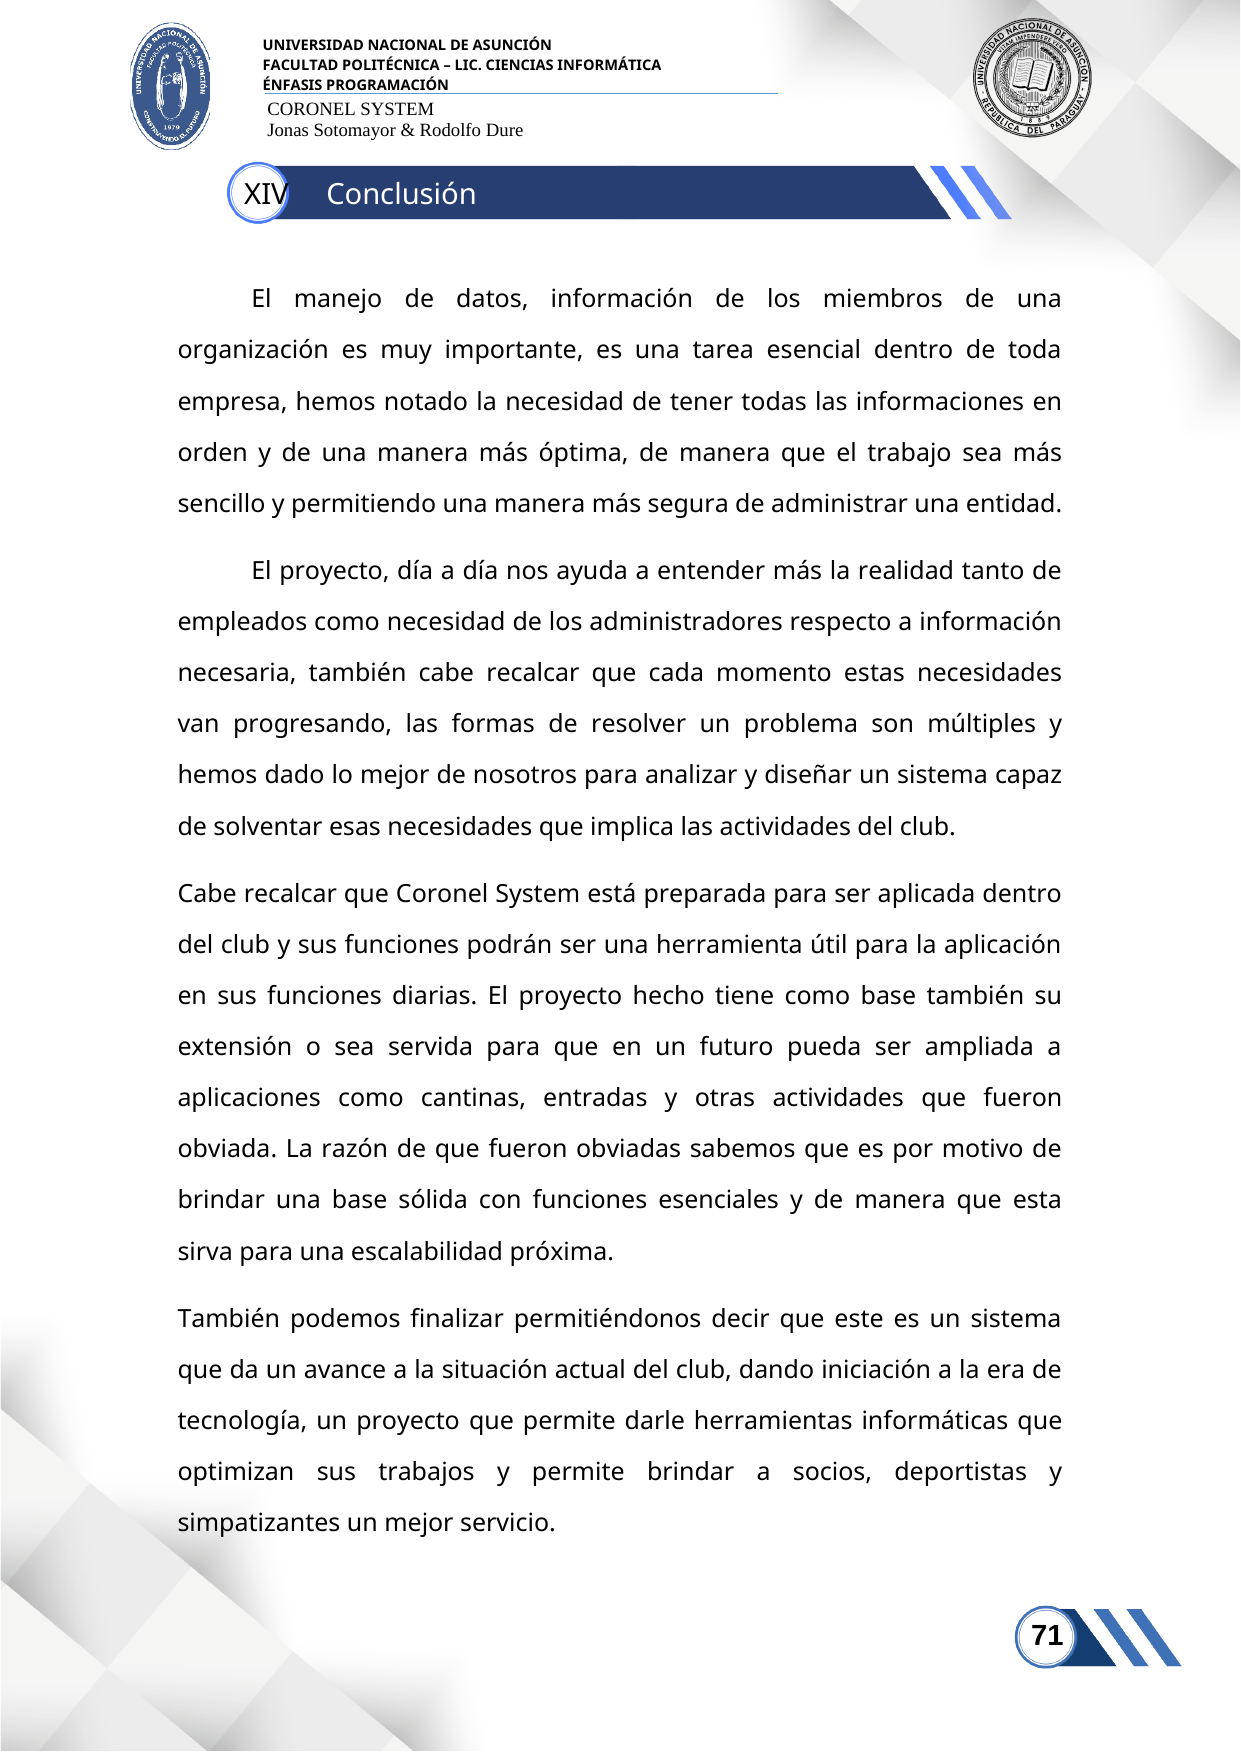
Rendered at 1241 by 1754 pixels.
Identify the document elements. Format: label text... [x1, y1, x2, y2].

text El manejo de datos, información de los miembros de una organización es muy importante, es una tarea esencial dentro de toda empresa, hemos notado la necesidad de tener todas las informaciones en orden y de una manera más óptima, de manera que el trabajo sea más sencillo y permitiendo una manera más segura de administrar una entidad. [177, 281, 1063, 519]
text Conclusión [288, 148, 1063, 213]
text El proyecto, día a día nos ayuda a entender más la realidad tanto de empleados como necesidad de los administradores respecto a información necesaria, también cabe recalcar que cada momento estas necesidades van progresando, las formas de resolver un problema son múltiples y hemos dado lo mejor de nosotros para analizar y diseñar un sistema capaz de solventar esas necesidades que implica las actividades del club. [177, 553, 1063, 842]
text Cabe recalcar que Coronel System está preparada para ser aplicada dentro del club y sus funciones podrán ser una herramienta útil para la aplicación en sus funciones diarias. El proyecto hecho tiene como base también su extensión o sea servida para que en un futuro pueda ser ampliada a aplicaciones como cantinas, entradas y otras actividades que fueron obviada. La razón de que fueron obviadas sabemos que es por motivo de brindar una base sólida con funciones esenciales y de manera que esta sirva para una escalabilidad próxima. [177, 876, 1063, 1267]
picture [222, 0, 1241, 492]
picture [1005, 1600, 1185, 1674]
text También podemos finalizar permitiéndonos decir que este es un sistema que da un avance a la situación actual del club, dando iniciación a la era de tecnología, un proyecto que permite darle herramientas informáticas que optimizan sus trabajos y permite brindar a socios, deportistas y simpatizantes un mejor servicio. [177, 1301, 1063, 1539]
picture [2, 1259, 887, 1751]
picture [128, 22, 210, 148]
